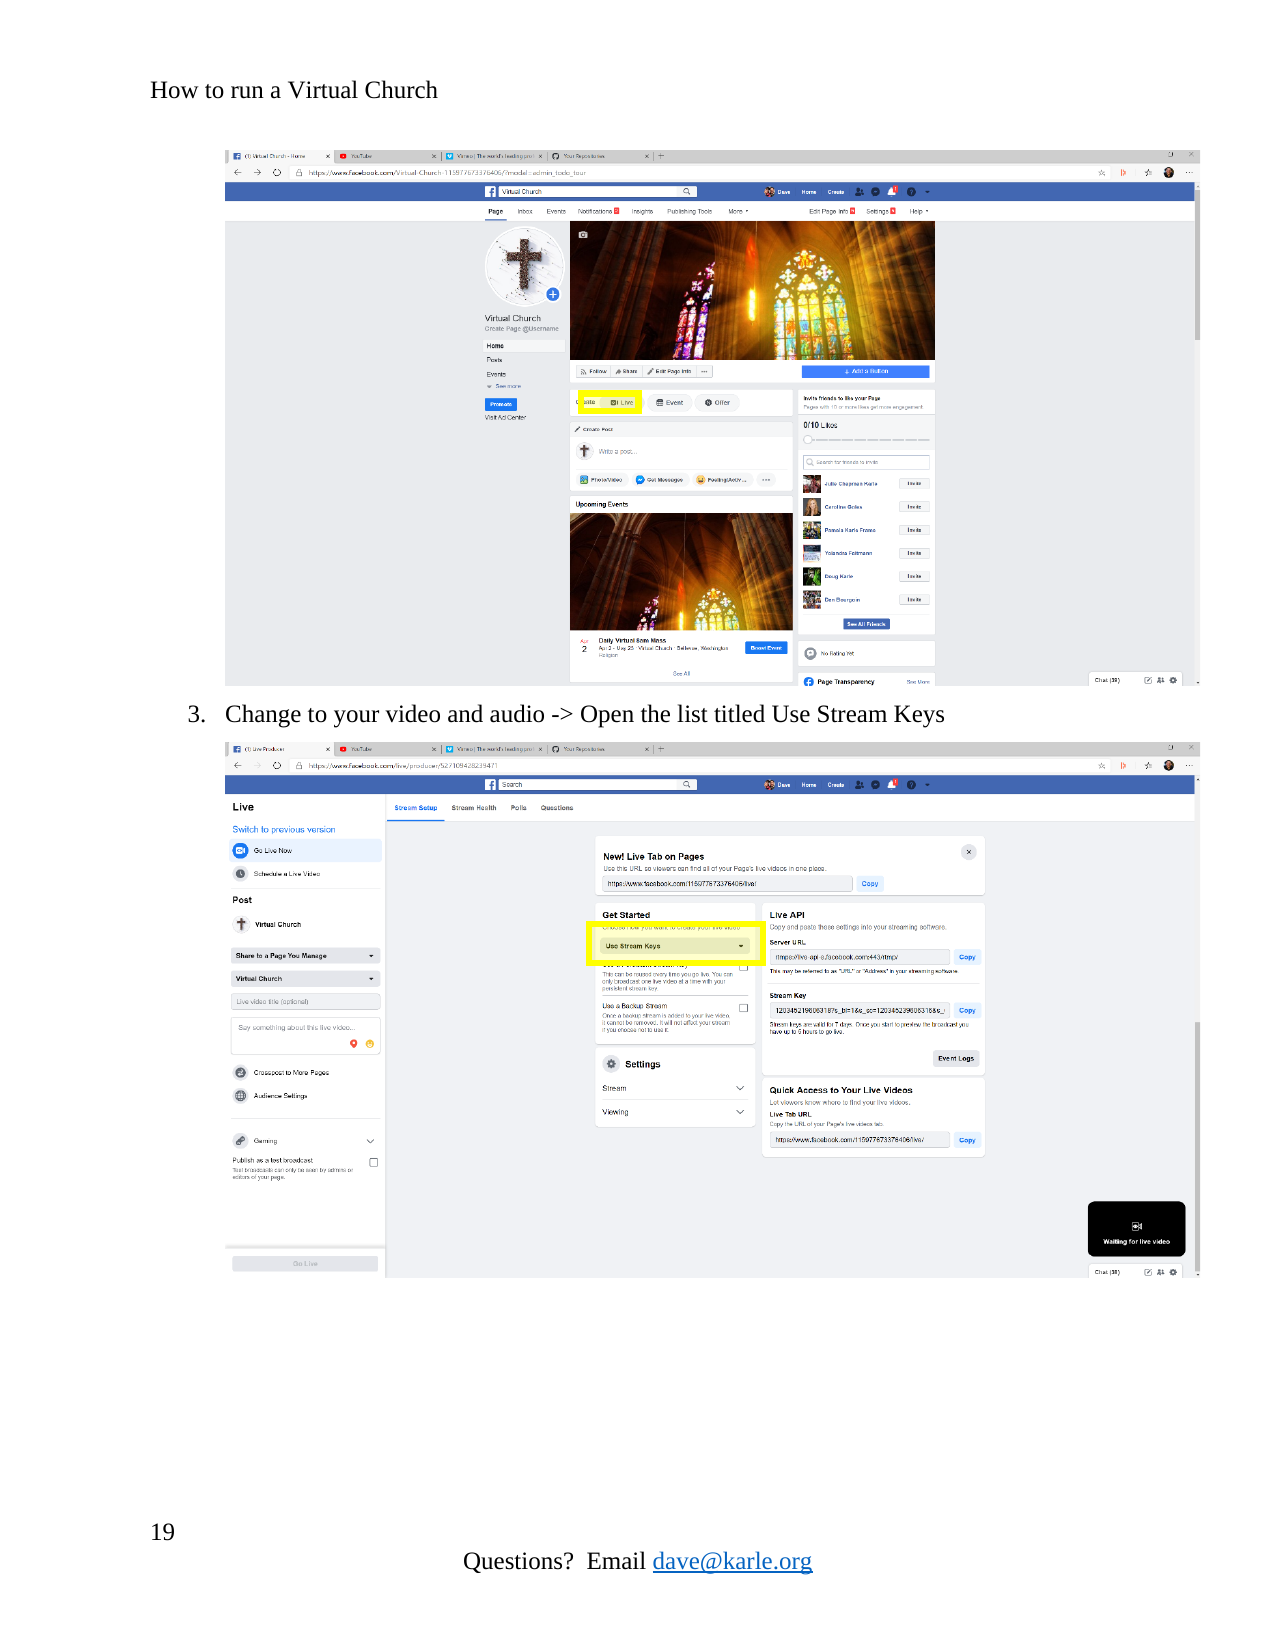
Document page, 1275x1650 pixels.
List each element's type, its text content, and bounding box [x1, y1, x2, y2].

picture [225, 150, 1200, 686]
picture [225, 742, 1200, 1278]
